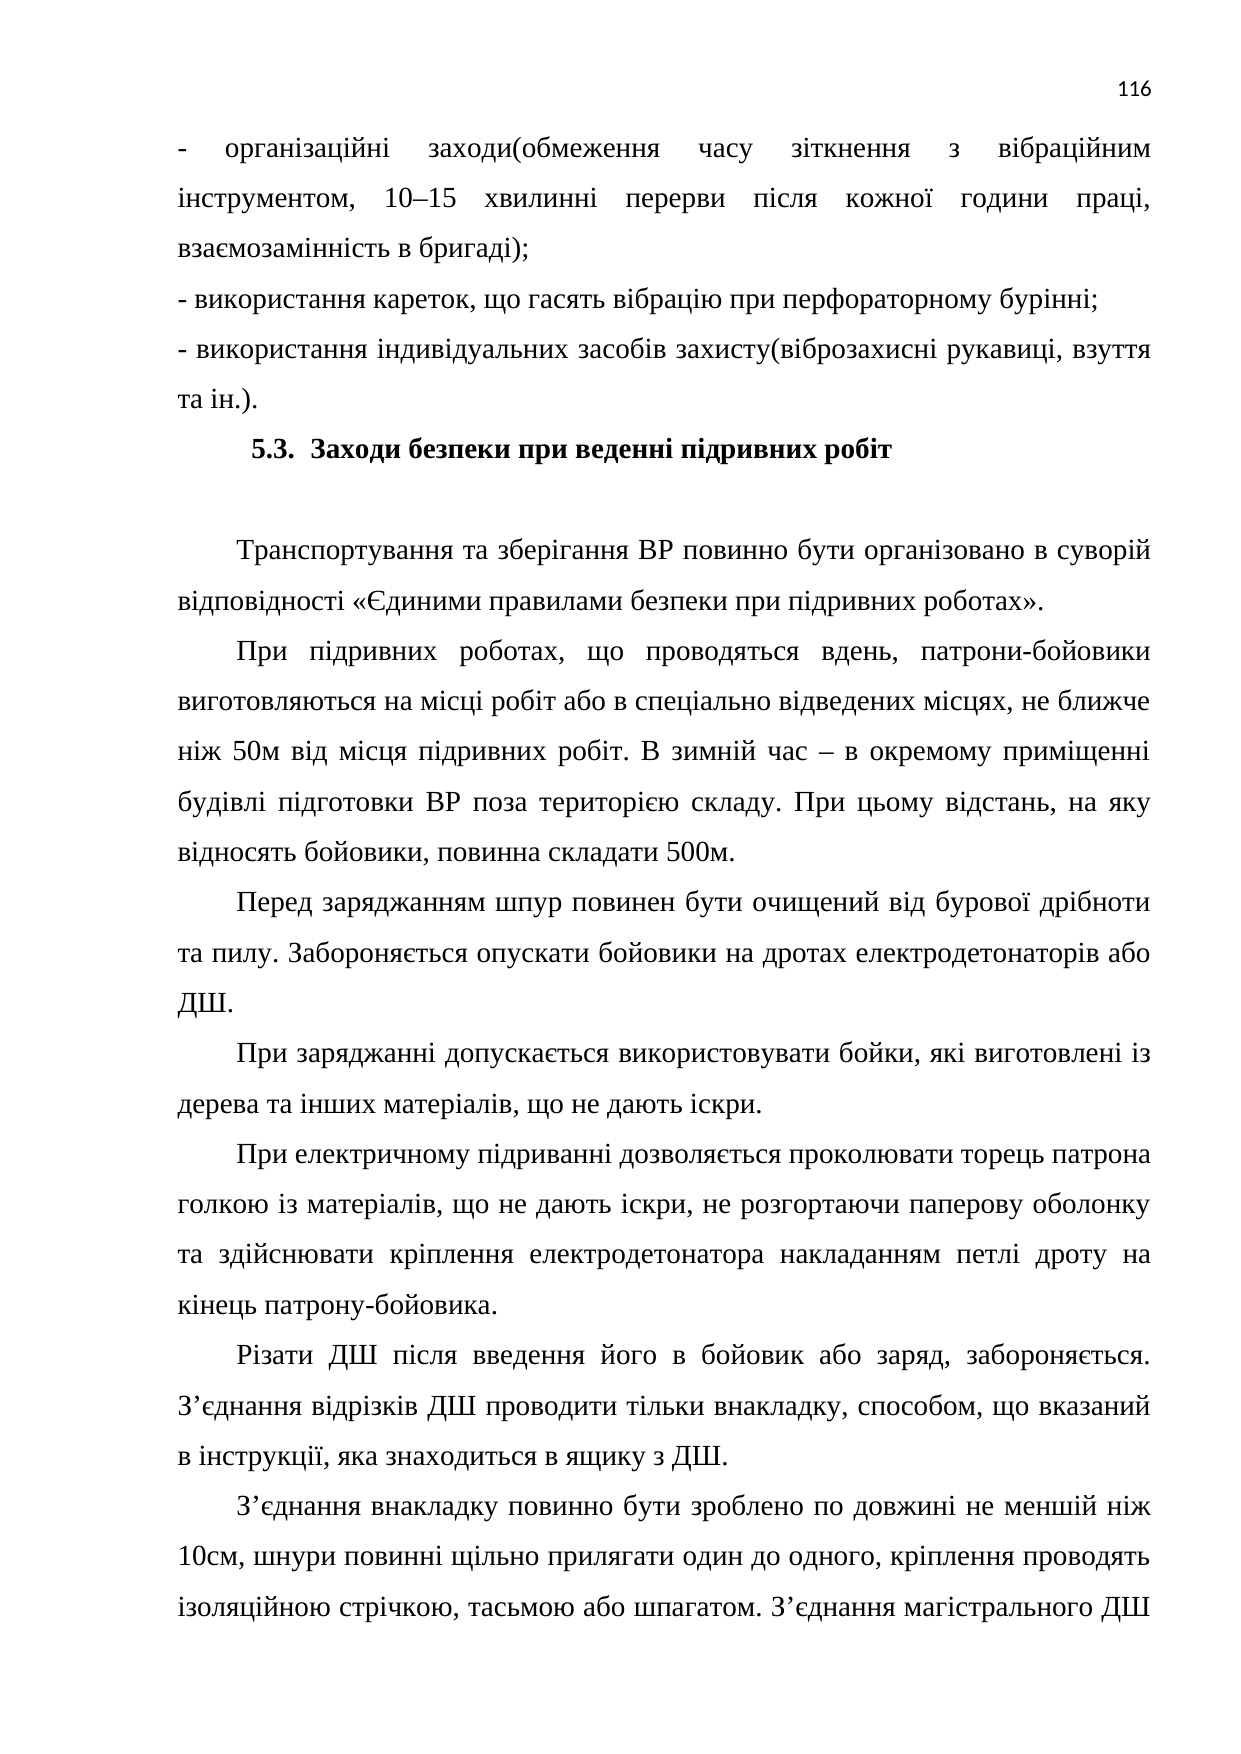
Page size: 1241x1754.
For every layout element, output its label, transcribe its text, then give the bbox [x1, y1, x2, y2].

list Заходи безпеки при веденні підривних робіт [251, 432, 1152, 465]
text При заряджанні допускається використовувати бойки, які виготовлені із дерева та інших матеріалів, що не дають іскри. [177, 1035, 1152, 1119]
text Перед заряджанням шпур повинен бути очищений від бурової дрібноти та пилу. Забороняється опускати бойовики на дротах електродетонаторів або ДШ. [177, 884, 1152, 1019]
text Різати ДШ після введення його в бойовик або заряд, забороняється. З’єднання відрізків ДШ проводити тільки внакладку, способом, що вказаний в інструкції, яка знаходиться в ящику з ДШ. [177, 1337, 1152, 1471]
text Транспортування та зберігання ВР повинно бути організовано в суворій відповідності «Єдиними правилами безпеки при підривних роботах». [177, 532, 1152, 616]
text При електричному підриванні дозволяється проколювати торець патрона голкою із матеріалів, що не дають іскри, не розгортаючи паперову оболонку та здійснювати кріплення електродетонатора накладанням петлі дроту на кінець патрону-бойовика. [177, 1136, 1152, 1321]
text - використання кареток, що гасять вібрацію при перфораторному бурінні; [177, 281, 1152, 314]
text - організаційні заходи(обмеження часу зіткнення з вібраційним інструментом, 10–15 хвилинні перерви після кожної години праці, взаємозамінність в бригаді); [177, 130, 1152, 264]
text - використання індивідуальних засобів захисту(віброзахисні рукавиці, взуття та ін.). [177, 331, 1152, 415]
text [177, 1488, 1152, 1622]
text При підривних роботах, що проводяться вдень, патрони-бойовики виготовляються на місці робіт або в спеціально відведених місцях, не ближче ніж 50м від місця підривних робіт. В зимній час – в окремому приміщенні будівлі підготовки ВР поза територією складу. При цьому відстань, на яку відносять бойовики, повинна складати 500м. [177, 633, 1152, 868]
